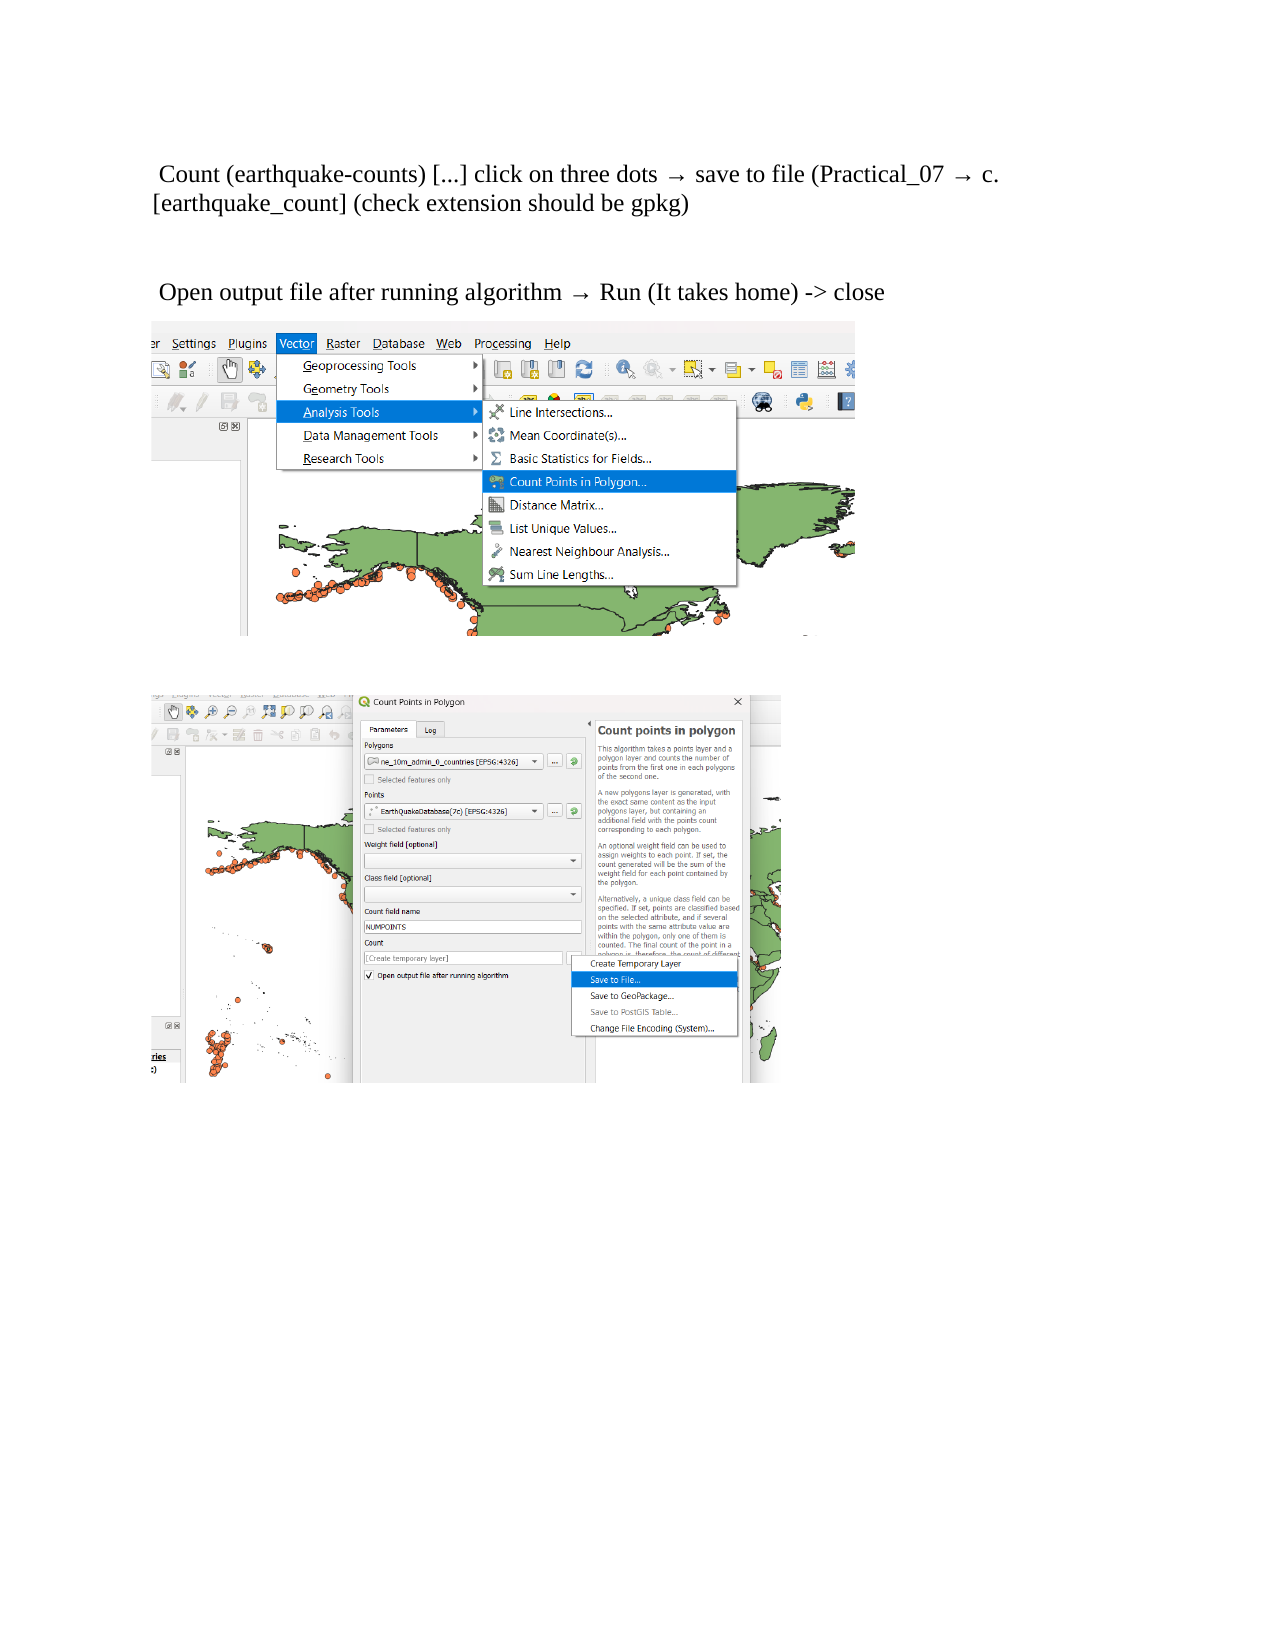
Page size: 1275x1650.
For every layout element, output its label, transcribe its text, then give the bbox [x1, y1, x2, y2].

picture [151, 695, 781, 1083]
text Count (earthquake-counts) [...] click on three dots → save to file (Practical_07 → c. [earthquake_count] (check extension should be gpkg) [151, 159, 1125, 217]
picture [151, 321, 855, 636]
text Open output file after running algorithm → Run (It takes home) -> close [151, 277, 1125, 305]
